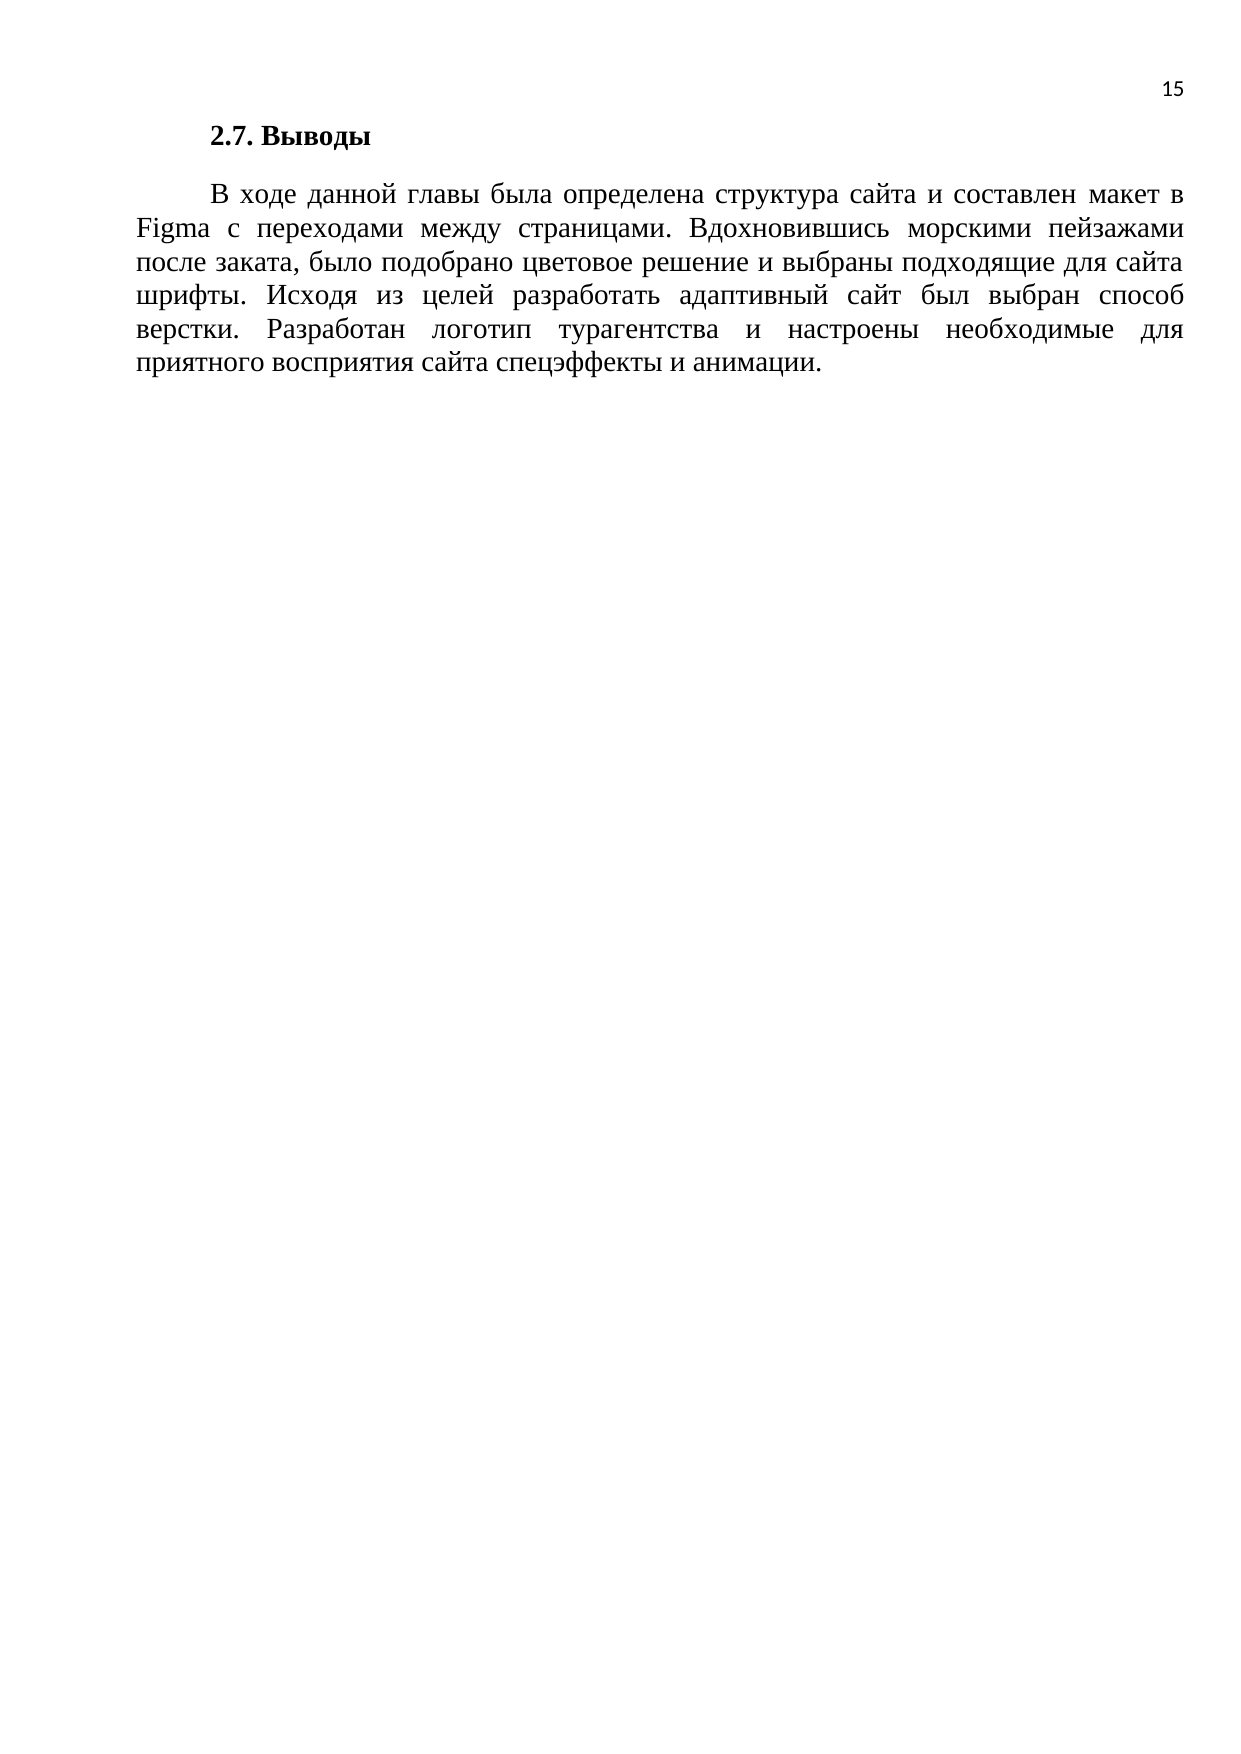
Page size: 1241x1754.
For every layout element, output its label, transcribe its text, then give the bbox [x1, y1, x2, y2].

subtitle 2.7. Выводы [136, 118, 1184, 152]
text В ходе данной главы была определена структура сайта и составлен макет в Figma с переходами между страницами. Вдохновившись морскими пейзажами после заката, было подобрано цветовое решение и выбраны подходящие для сайта шрифты. Исходя из целей разработать адаптивный сайт был выбран способ верстки. Разработан логотип турагентства и настроены необходимые для приятного восприятия сайта спецэффекты и анимации. [136, 177, 1184, 378]
